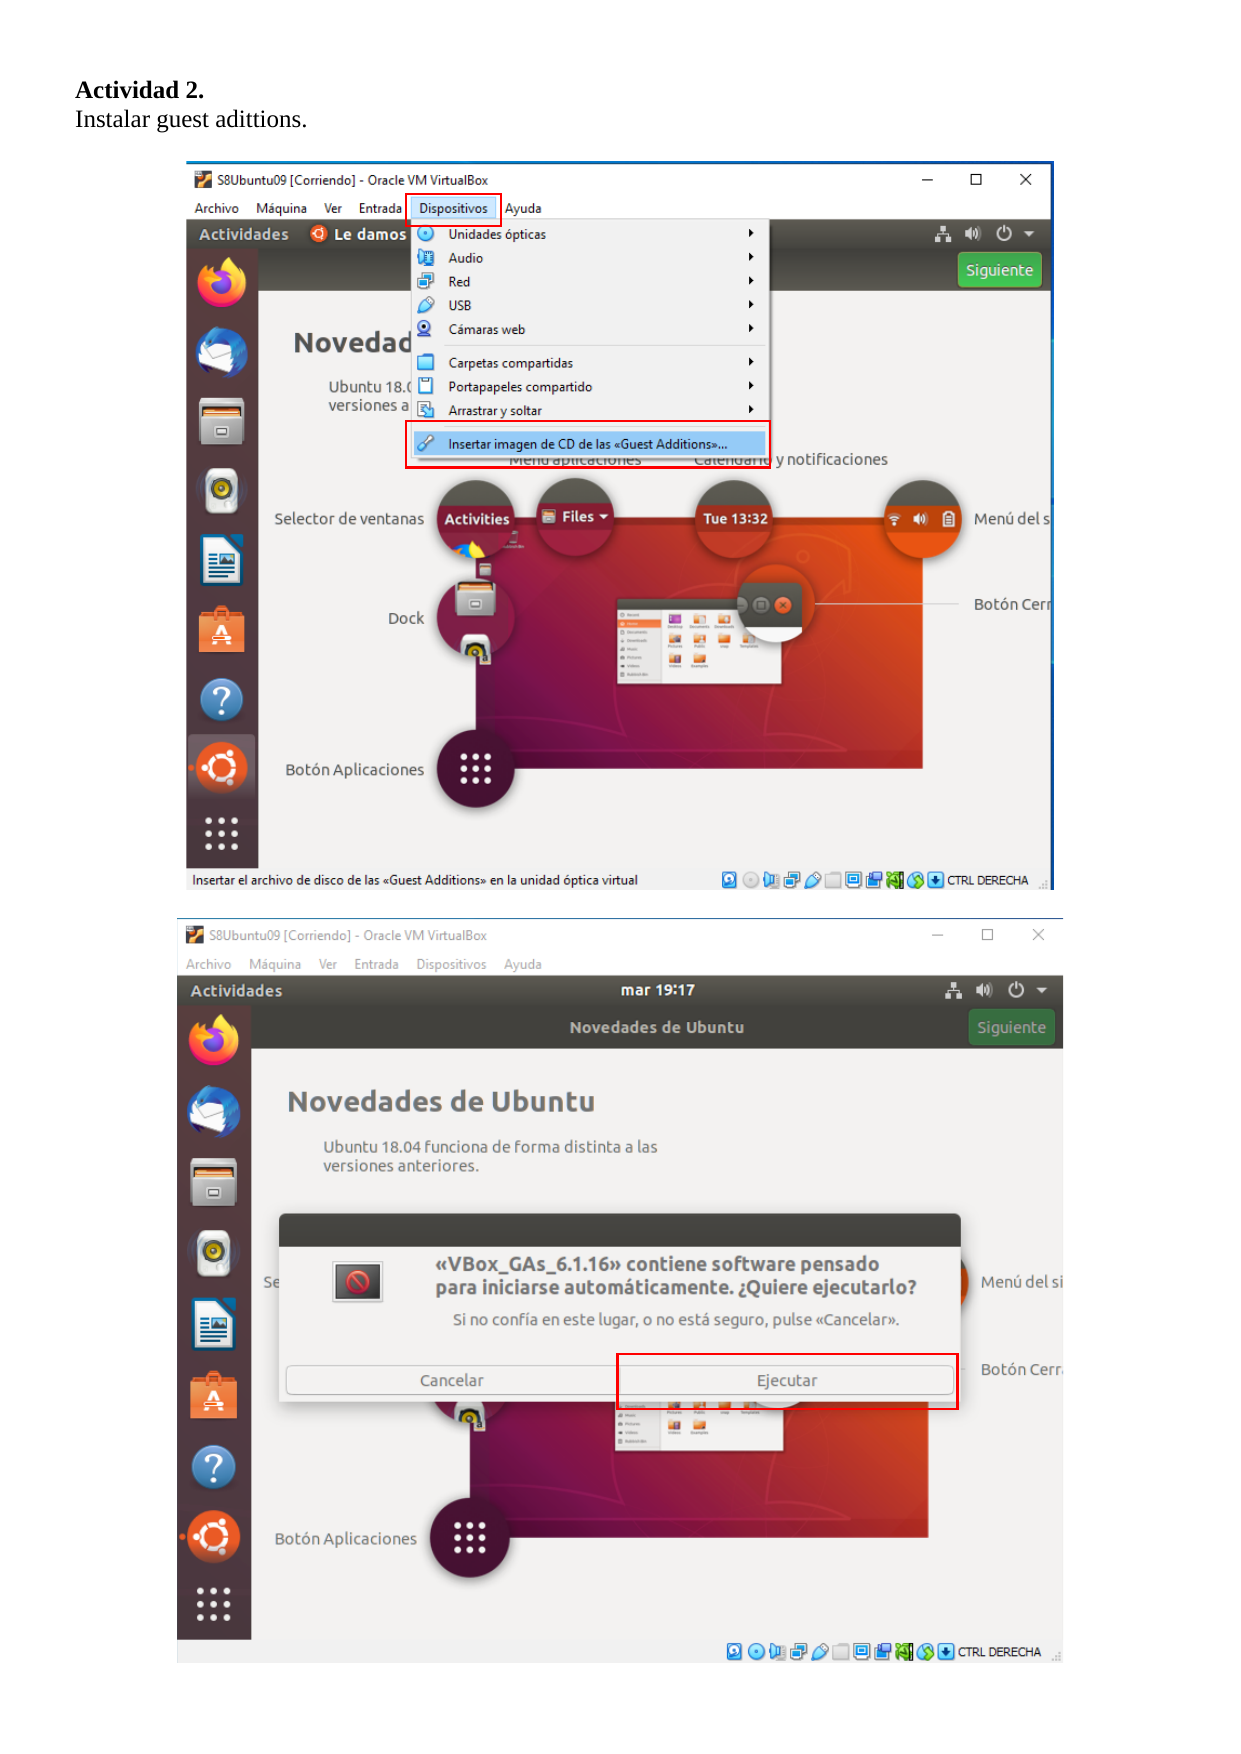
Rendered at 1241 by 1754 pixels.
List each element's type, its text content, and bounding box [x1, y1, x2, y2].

picture [177, 918, 1064, 1663]
picture [186, 161, 1054, 890]
text Actividad 2. Instalar guest adittions. [75, 75, 1165, 132]
